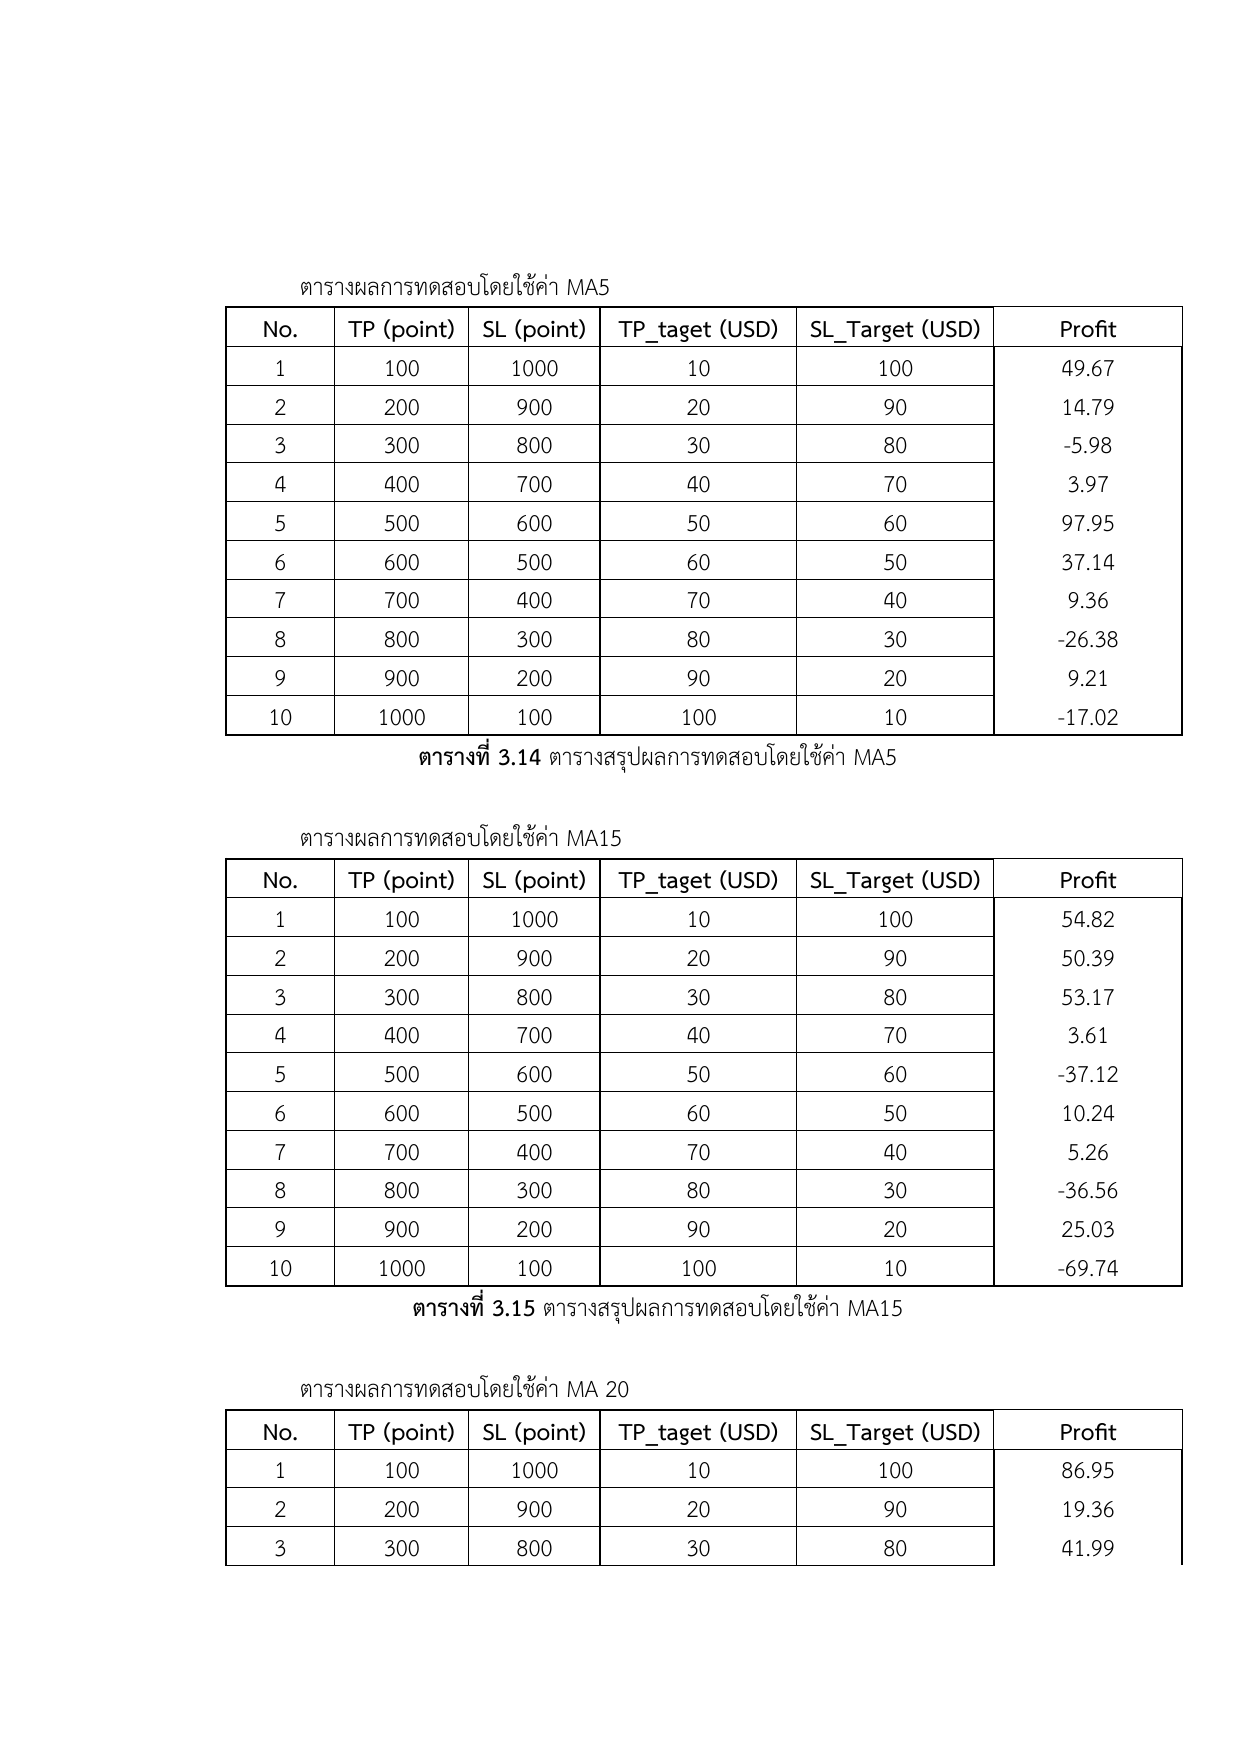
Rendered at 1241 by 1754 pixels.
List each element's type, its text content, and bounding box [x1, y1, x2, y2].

table_cell 700 [335, 1131, 468, 1168]
table_header No. [227, 1411, 334, 1448]
table_cell 4 [227, 463, 334, 501]
table_cell 200 [469, 657, 599, 695]
table_cell 90 [797, 1488, 993, 1526]
table_cell 200 [469, 1208, 599, 1246]
table_cell 600 [469, 1053, 599, 1091]
table_cell 300 [469, 618, 599, 656]
table_cell 100 [335, 898, 468, 936]
table_cell 30 [797, 1170, 993, 1207]
table_cell 5 [227, 502, 334, 540]
table_cell 90 [797, 937, 993, 975]
table_cell 50 [601, 502, 796, 540]
table_cell 20 [601, 1488, 796, 1526]
table_cell 80 [797, 425, 993, 462]
table_cell 3.61 [995, 1014, 1181, 1052]
table_cell 400 [335, 463, 468, 501]
table_cell 100 [335, 347, 468, 385]
table_cell 700 [335, 580, 468, 617]
table_cell 60 [601, 541, 796, 578]
table_cell 400 [469, 580, 599, 617]
table_cell 800 [469, 976, 599, 1013]
table_cell 60 [797, 1053, 993, 1091]
table_cell 50 [797, 541, 993, 578]
table_header SL_Target (USD) [797, 1411, 993, 1448]
table_cell 10 [601, 898, 796, 936]
table_cell 53.17 [995, 975, 1181, 1013]
table_cell 600 [469, 502, 599, 540]
table_header TP (point) [335, 860, 468, 897]
table_cell 10 [797, 1247, 993, 1285]
table_cell 10 [797, 696, 993, 733]
table_cell -26.38 [995, 617, 1181, 656]
table_header SL (point) [469, 308, 599, 346]
table_cell 300 [469, 1170, 599, 1207]
table_cell 3 [227, 976, 334, 1013]
table_cell 40 [797, 1131, 993, 1168]
table_cell 70 [601, 1131, 796, 1168]
table_cell 50.39 [995, 936, 1181, 975]
table_cell -69.74 [995, 1246, 1181, 1285]
table_cell 41.99 [995, 1526, 1181, 1565]
table_cell 3 [227, 1527, 334, 1565]
table_header SL_Target (USD) [797, 308, 993, 346]
table_cell -37.12 [995, 1052, 1181, 1091]
table_cell 60 [601, 1092, 796, 1130]
table_cell 19.36 [995, 1487, 1181, 1526]
table_cell 60 [797, 502, 993, 540]
table_cell 9.36 [995, 579, 1181, 617]
table_cell 1000 [469, 898, 599, 936]
table_cell 300 [335, 1527, 468, 1565]
table_cell 100 [797, 347, 993, 385]
table_header No. [227, 308, 334, 346]
table_cell -17.02 [995, 695, 1181, 733]
table_cell 10 [601, 1450, 796, 1487]
table_cell 5.26 [995, 1130, 1181, 1168]
table_header TP (point) [335, 1411, 468, 1448]
table_cell 20 [797, 657, 993, 695]
table_cell 40 [601, 463, 796, 501]
table_cell 800 [335, 618, 468, 656]
table_header SL (point) [469, 860, 599, 897]
table_cell 10 [601, 347, 796, 385]
table_cell 200 [335, 1488, 468, 1526]
table_cell 100 [601, 1247, 796, 1285]
table_header Profit [994, 1410, 1182, 1448]
table_cell 200 [335, 386, 468, 423]
table_cell 200 [335, 937, 468, 975]
table_cell 100 [335, 1450, 468, 1487]
table_cell 1 [227, 347, 334, 385]
table_cell 5 [227, 1053, 334, 1091]
table_cell 2 [227, 937, 334, 975]
table_cell 100 [797, 898, 993, 936]
table_cell 30 [601, 1527, 796, 1565]
table_header TP (point) [335, 308, 468, 346]
table_cell 25.03 [995, 1207, 1181, 1246]
table_header Profit [994, 307, 1182, 346]
table_cell 1000 [335, 696, 468, 733]
table_cell 3 [227, 425, 334, 462]
table_cell 70 [797, 1015, 993, 1052]
table_cell 30 [601, 976, 796, 1013]
table_cell 54.82 [995, 898, 1181, 936]
table_cell 600 [335, 541, 468, 578]
table_cell 9 [227, 1208, 334, 1246]
table_cell 20 [601, 386, 796, 423]
table_cell 1 [227, 1450, 334, 1487]
table_cell 100 [469, 1247, 599, 1285]
table_header TP_taget (USD) [601, 1411, 796, 1448]
table_header SL (point) [469, 1411, 599, 1448]
text ตารางผลการทดสอบโดยใช้ค่า MA5 [225, 266, 1090, 303]
table_cell 500 [335, 502, 468, 540]
table_cell 100 [469, 696, 599, 733]
table_cell 10 [227, 1247, 334, 1285]
table_cell 7 [227, 580, 334, 617]
table_header SL_Target (USD) [797, 860, 993, 897]
table_cell 30 [797, 618, 993, 656]
table_cell 90 [797, 386, 993, 423]
table_cell 800 [335, 1170, 468, 1207]
table_cell 49.67 [995, 347, 1181, 385]
table_cell 20 [797, 1208, 993, 1246]
table_cell 400 [335, 1015, 468, 1052]
text ตารางผลการทดสอบโดยใช้ค่า MA 20 [225, 1368, 1090, 1406]
table_cell 3.97 [995, 462, 1181, 501]
text ตารางผลการทดสอบโดยใช้ค่า MA15 [225, 817, 1090, 854]
text ตารางที่ 3.14 ตารางสรุปผลการทดสอบโดยใช้ค่า MA5 [225, 736, 1090, 773]
table_cell 300 [335, 425, 468, 462]
table_cell 37.14 [995, 540, 1181, 578]
table_cell 80 [601, 1170, 796, 1207]
table_cell 1 [227, 898, 334, 936]
table_cell 1000 [469, 347, 599, 385]
table_cell 6 [227, 541, 334, 578]
table_cell 900 [469, 1488, 599, 1526]
table_cell 400 [469, 1131, 599, 1168]
table_cell 500 [335, 1053, 468, 1091]
text ตารางที่ 3.15 ตารางสรุปผลการทดสอบโดยใช้ค่า MA15 [225, 1287, 1090, 1324]
table_cell 80 [601, 618, 796, 656]
table_cell 10 [227, 696, 334, 733]
table_cell 2 [227, 386, 334, 423]
table_cell 9 [227, 657, 334, 695]
table_cell 70 [797, 463, 993, 501]
table_cell 700 [469, 463, 599, 501]
table_cell 7 [227, 1131, 334, 1168]
table_cell 90 [601, 657, 796, 695]
table_cell 4 [227, 1015, 334, 1052]
table_header TP_taget (USD) [601, 860, 796, 897]
table_cell 1000 [469, 1450, 599, 1487]
table_cell 800 [469, 1527, 599, 1565]
table_cell 86.95 [995, 1450, 1181, 1487]
table_cell 80 [797, 1527, 993, 1565]
table_cell 6 [227, 1092, 334, 1130]
table_cell 9.21 [995, 656, 1181, 695]
table_cell 40 [797, 580, 993, 617]
table_header TP_taget (USD) [601, 308, 796, 346]
table_cell 50 [601, 1053, 796, 1091]
table_cell -5.98 [995, 424, 1181, 462]
table_cell 8 [227, 618, 334, 656]
table_cell 20 [601, 937, 796, 975]
table_cell 800 [469, 425, 599, 462]
table_cell 10.24 [995, 1091, 1181, 1130]
table_cell 500 [469, 1092, 599, 1130]
table_cell 900 [335, 1208, 468, 1246]
table_cell 300 [335, 976, 468, 1013]
table_cell 100 [797, 1450, 993, 1487]
table_cell 70 [601, 580, 796, 617]
table_cell 80 [797, 976, 993, 1013]
table_cell 97.95 [995, 501, 1181, 540]
table_cell 40 [601, 1015, 796, 1052]
table_cell 700 [469, 1015, 599, 1052]
table_cell 600 [335, 1092, 468, 1130]
table_cell -36.56 [995, 1169, 1181, 1207]
table_cell 14.79 [995, 385, 1181, 423]
table_cell 900 [469, 386, 599, 423]
table_header Profit [994, 859, 1182, 897]
table_cell 500 [469, 541, 599, 578]
table_cell 8 [227, 1170, 334, 1207]
table_cell 900 [469, 937, 599, 975]
table_cell 50 [797, 1092, 993, 1130]
table_cell 90 [601, 1208, 796, 1246]
table_cell 30 [601, 425, 796, 462]
table_cell 900 [335, 657, 468, 695]
table_cell 100 [601, 696, 796, 733]
table_cell 1000 [335, 1247, 468, 1285]
table_cell 2 [227, 1488, 334, 1526]
table_header No. [227, 860, 334, 897]
